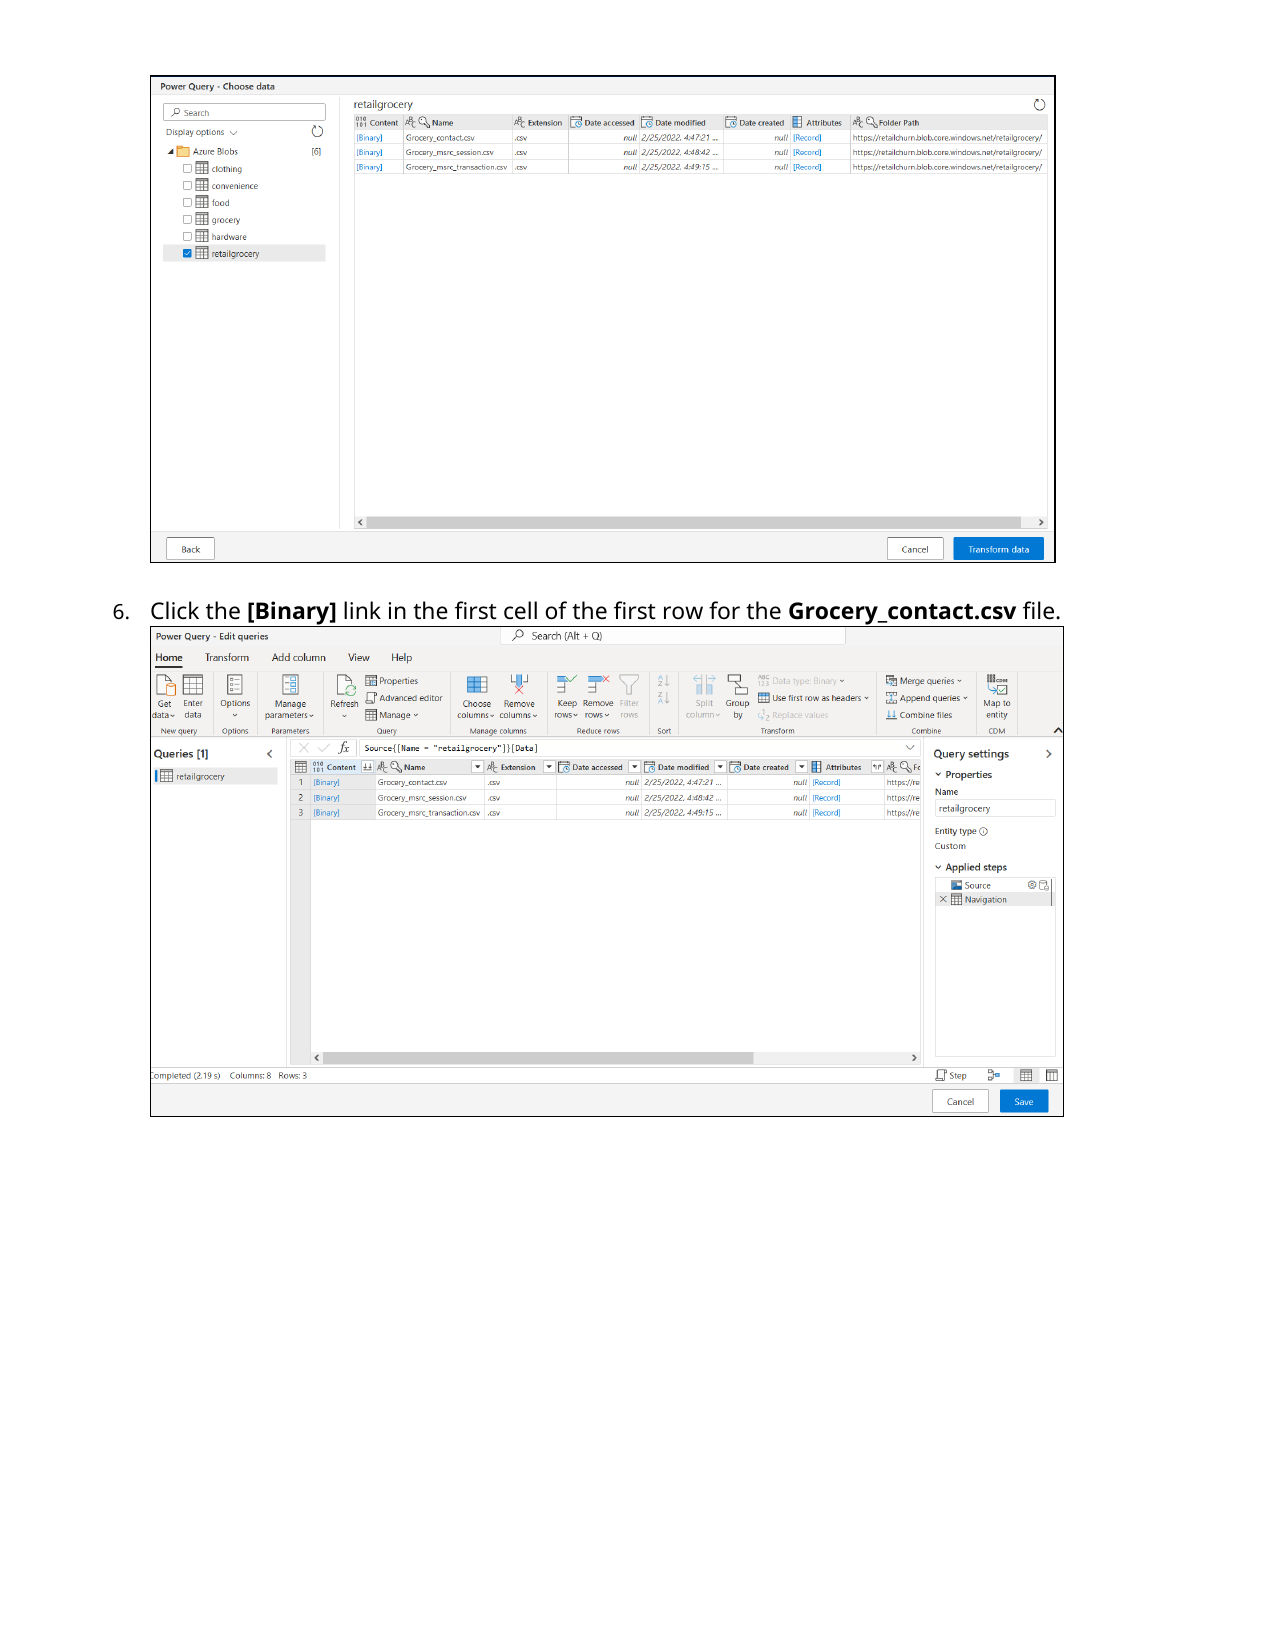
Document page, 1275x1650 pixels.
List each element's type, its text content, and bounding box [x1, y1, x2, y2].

picture [151, 627, 1063, 1116]
list Click the [Binary] link in the first cell of the first row for the Grocery_contact.csv file. [112, 595, 1200, 626]
picture [151, 76, 1054, 562]
